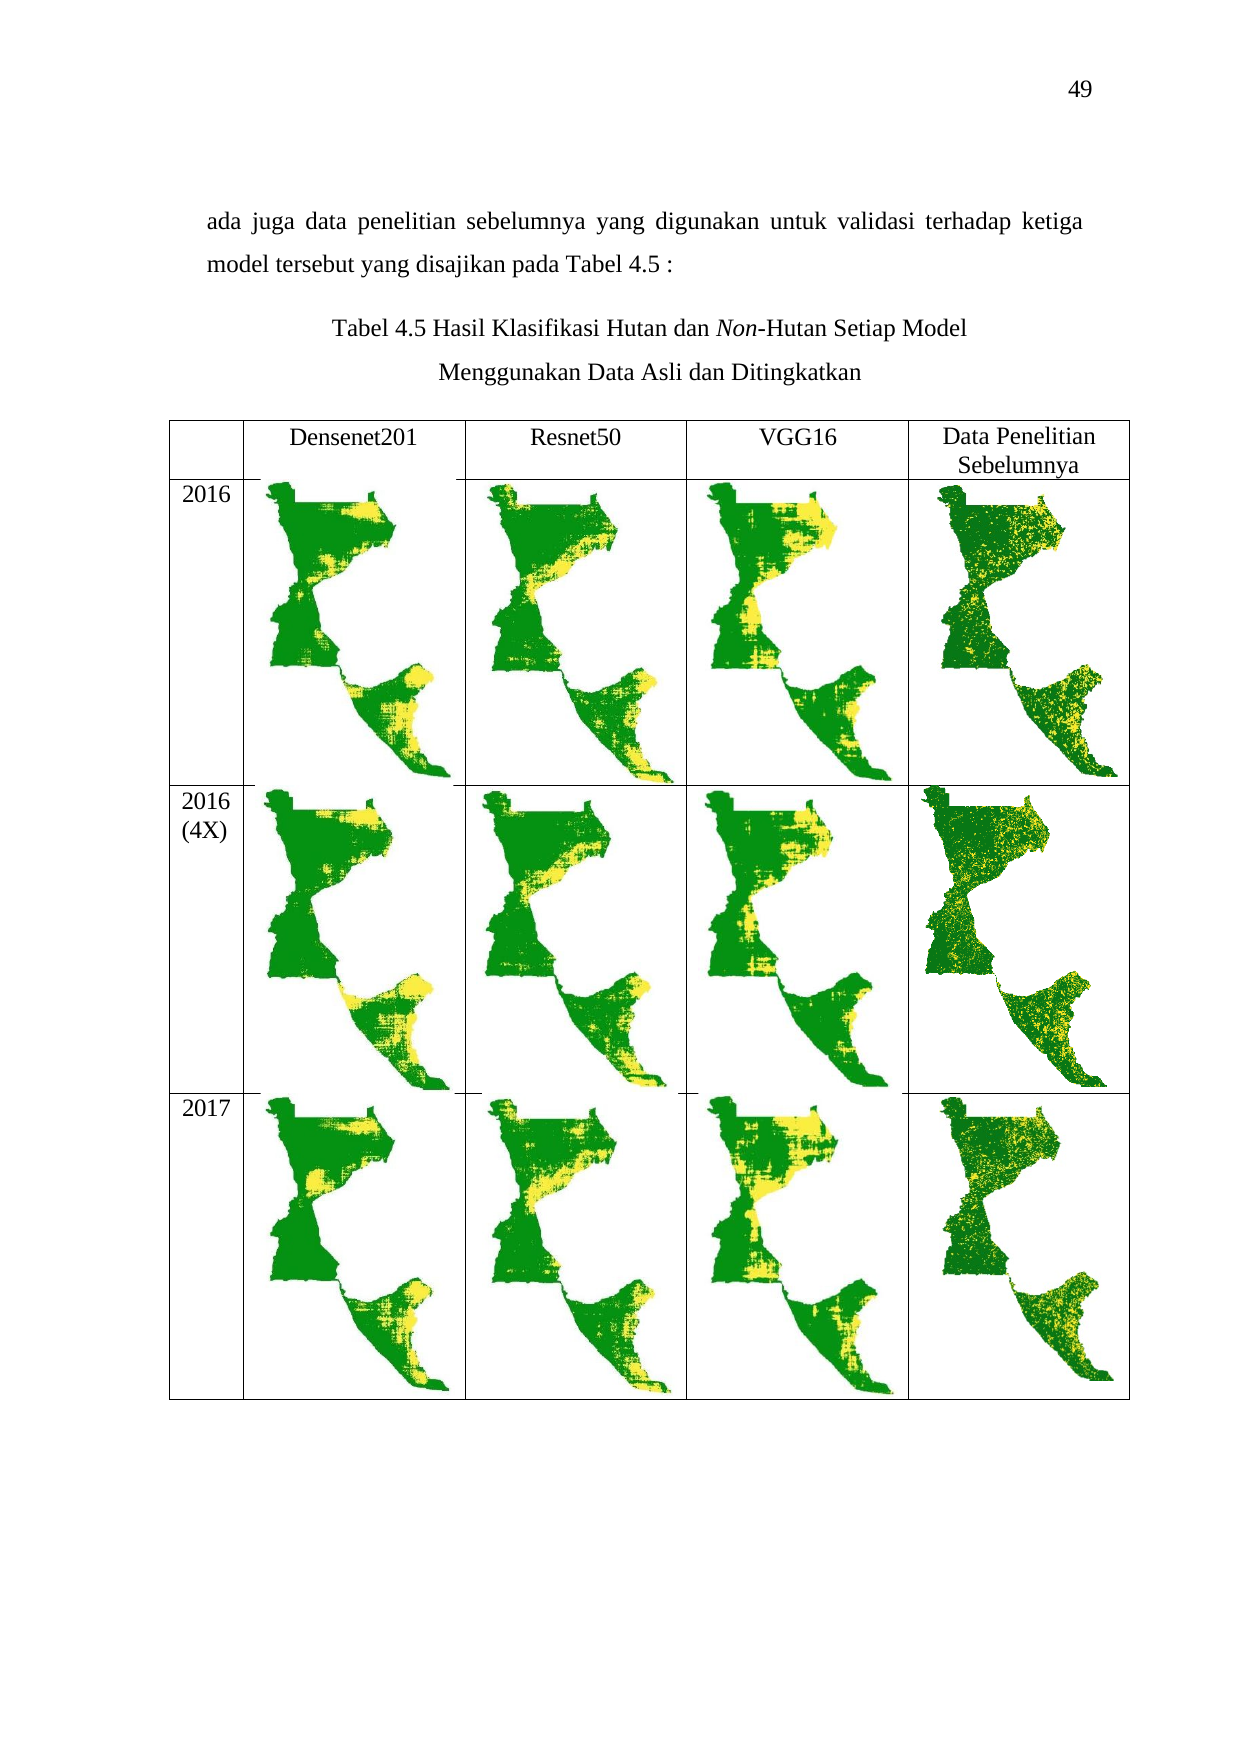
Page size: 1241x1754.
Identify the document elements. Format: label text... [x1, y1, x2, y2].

table_cell [909, 786, 1129, 1092]
text Tabel 4.5 Hasil Klasifikasi Hutan dan Non-Hutan Setiap Model Menggunakan Data Asli dan Ditingkatkan [332, 313, 1092, 385]
table_cell [454, 786, 465, 1092]
table_cell 2016 (4X) [170, 786, 243, 1092]
table_header VGG16 [687, 421, 908, 479]
table_cell 2016 [170, 480, 243, 785]
table_header Data Penelitian Sebelumnya [909, 421, 1129, 479]
table_cell [909, 480, 1129, 785]
picture [255, 785, 455, 1396]
picture [260, 479, 457, 780]
table_cell [909, 1094, 1129, 1399]
picture [939, 1097, 1114, 1381]
table_cell [687, 786, 908, 1092]
table_cell [244, 1094, 465, 1399]
picture [937, 485, 1118, 777]
table_cell 2017 [170, 1094, 243, 1399]
table_header Densenet201 [244, 421, 465, 479]
table_cell [466, 786, 686, 1092]
table_cell [466, 480, 686, 785]
picture [482, 1093, 679, 1396]
text ada juga data penelitian sebelumnya yang digunakan untuk validasi terhadap ketiga model tersebut yang disajikan pada Tabel 4.5 : [207, 206, 1092, 278]
picture [698, 1093, 903, 1399]
picture [921, 785, 1107, 1087]
table_header [170, 421, 243, 479]
table_cell [687, 480, 908, 785]
table_cell [466, 1094, 686, 1399]
table_cell [244, 786, 255, 1092]
table_cell [244, 480, 465, 785]
table_cell [903, 1094, 908, 1399]
table_header Resnet50 [466, 421, 686, 479]
table_cell [687, 1094, 698, 1399]
